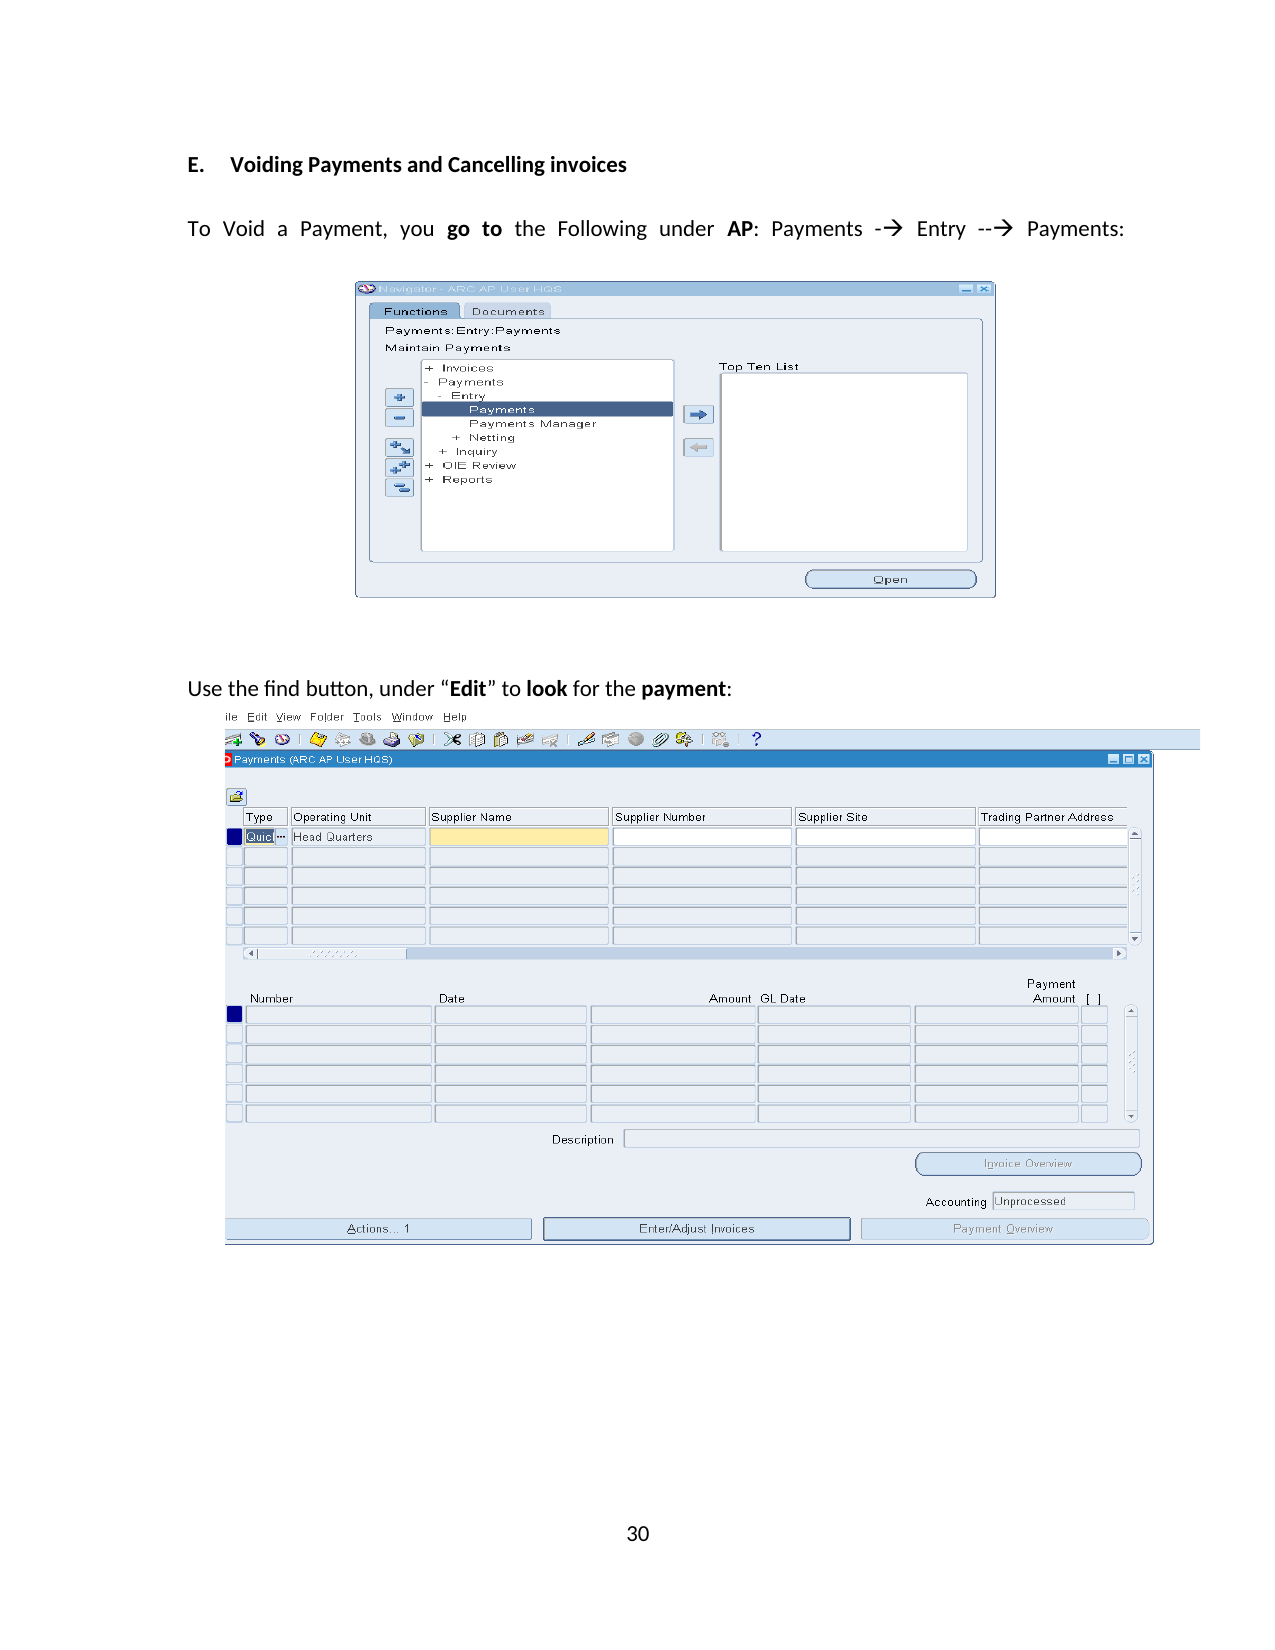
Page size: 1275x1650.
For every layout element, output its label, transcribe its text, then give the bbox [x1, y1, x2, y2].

picture [225, 706, 1200, 1322]
picture [187, 246, 1163, 670]
text To Void a Payment, you go to the Following under AP: Payments - Entry -- Payments:Use the find button, under “Edit” to look for the payment: [187, 670, 1125, 702]
subtitle Voiding Payments and Cancelling invoices [187, 150, 1125, 178]
text To Void a Payment, you go to the Following under AP: Payments - Entry -- Payments:Use the find button, under “Edit” to look for the payment: [187, 214, 1125, 246]
